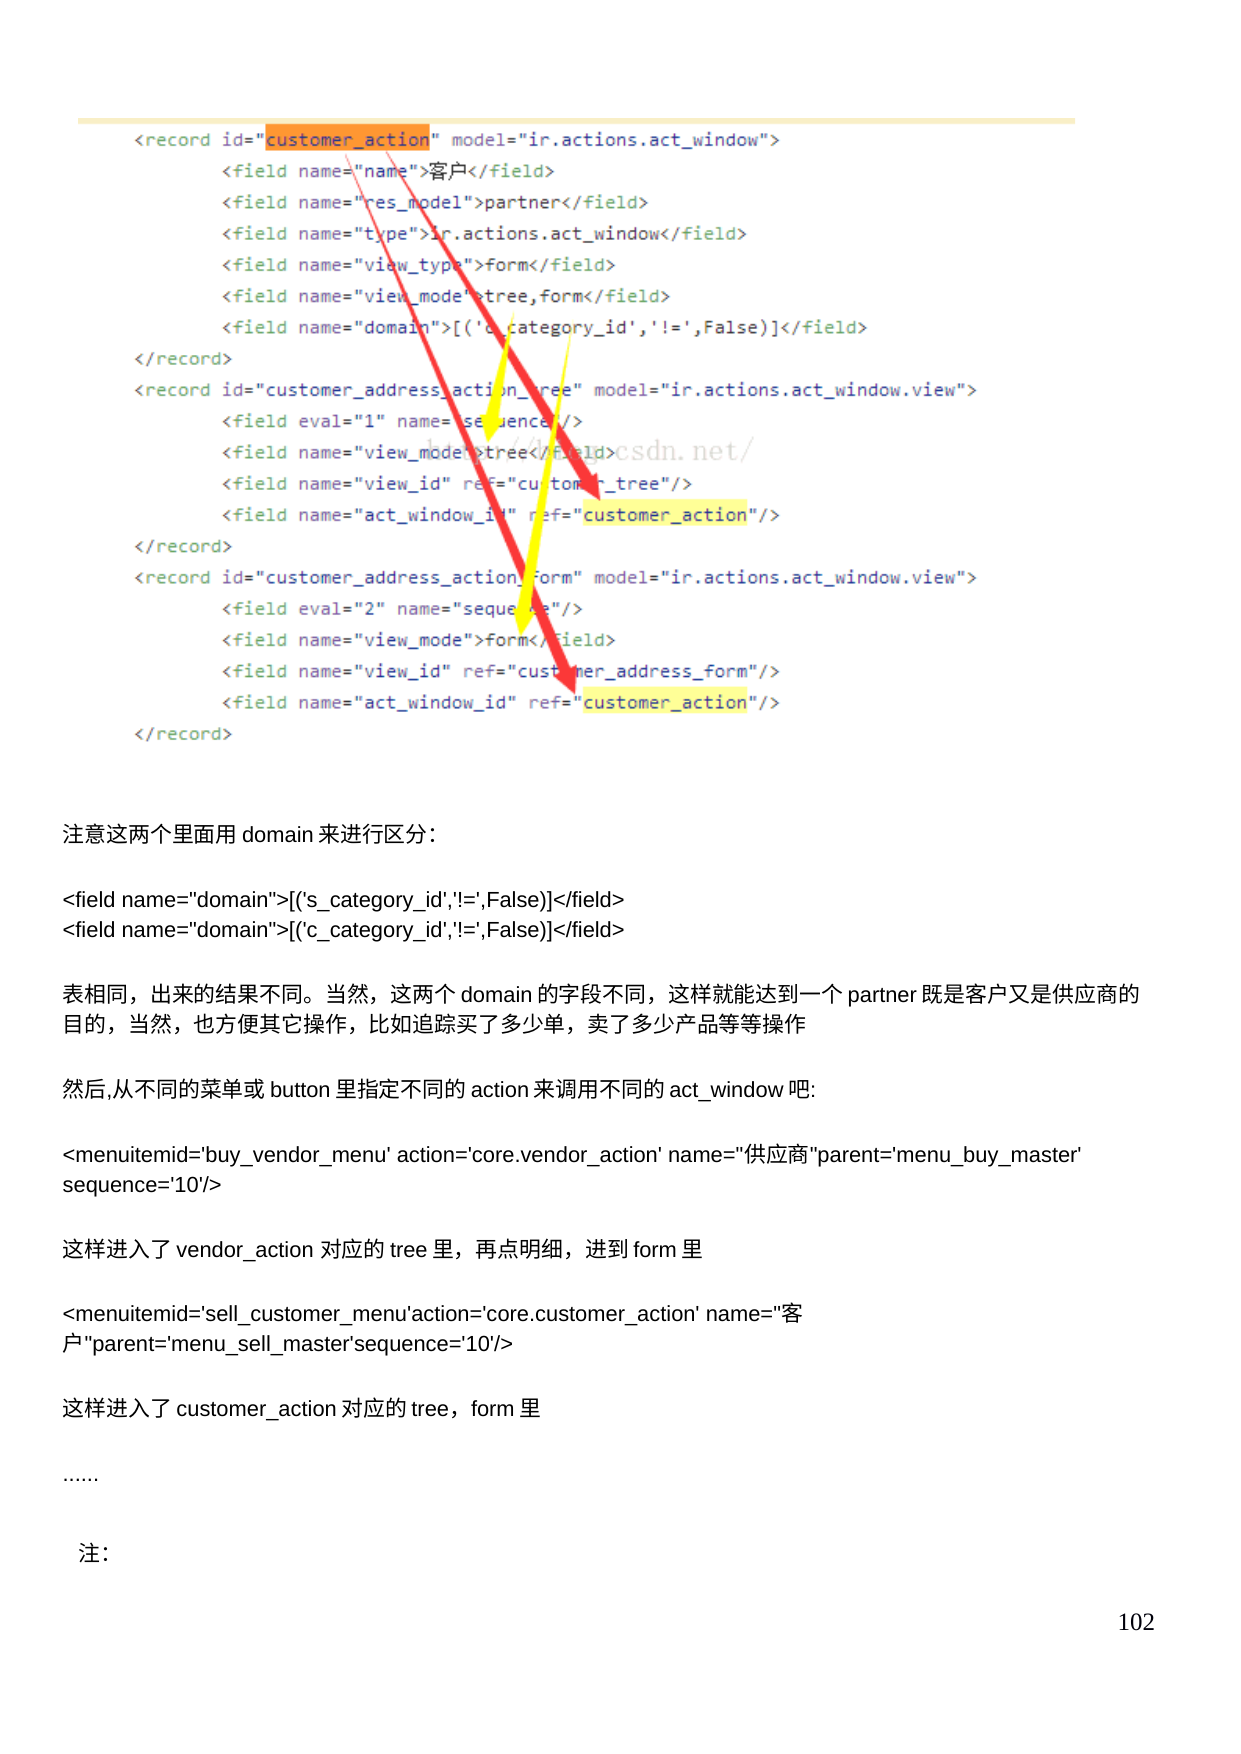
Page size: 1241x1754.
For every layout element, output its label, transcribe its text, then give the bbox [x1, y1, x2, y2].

text 这样进入了customer_action对应的tree，form里 [62, 1396, 1155, 1421]
text 然后,从不同的菜单或button里指定不同的action来调用不同的act_window吧: [62, 1077, 1155, 1102]
text 注： [78, 1541, 1139, 1566]
text 这样进入了vendor_action 对应的tree里，再点明细，进到form里 [62, 1236, 1155, 1262]
text 注意这两个里面用domain来进行区分： [62, 822, 1155, 848]
text <menuitemid='buy_vendor_menu' action='core.vendor_action' name="供应商"parent='menu_buy_master' sequence='10'/> [62, 1142, 1155, 1197]
text <field name="domain">[('s_category_id','!=',False)]</field> [62, 887, 1155, 912]
text ...... [62, 1461, 1155, 1486]
text 表相同，出来的结果不同。当然，这两个domain的字段不同，这样就能达到一个partner既是客户又是供应商的目的，当然，也方便其它操作，比如追踪买了多少单，卖了多少产品等等操作 [62, 982, 1155, 1037]
picture [78, 118, 1075, 751]
text <menuitemid='sell_customer_menu'action='core.customer_action' name="客户"parent='menu_sell_master'sequence='10'/> [62, 1301, 1155, 1357]
text <field name="domain">[('c_category_id','!=',False)]</field> [62, 917, 1155, 942]
